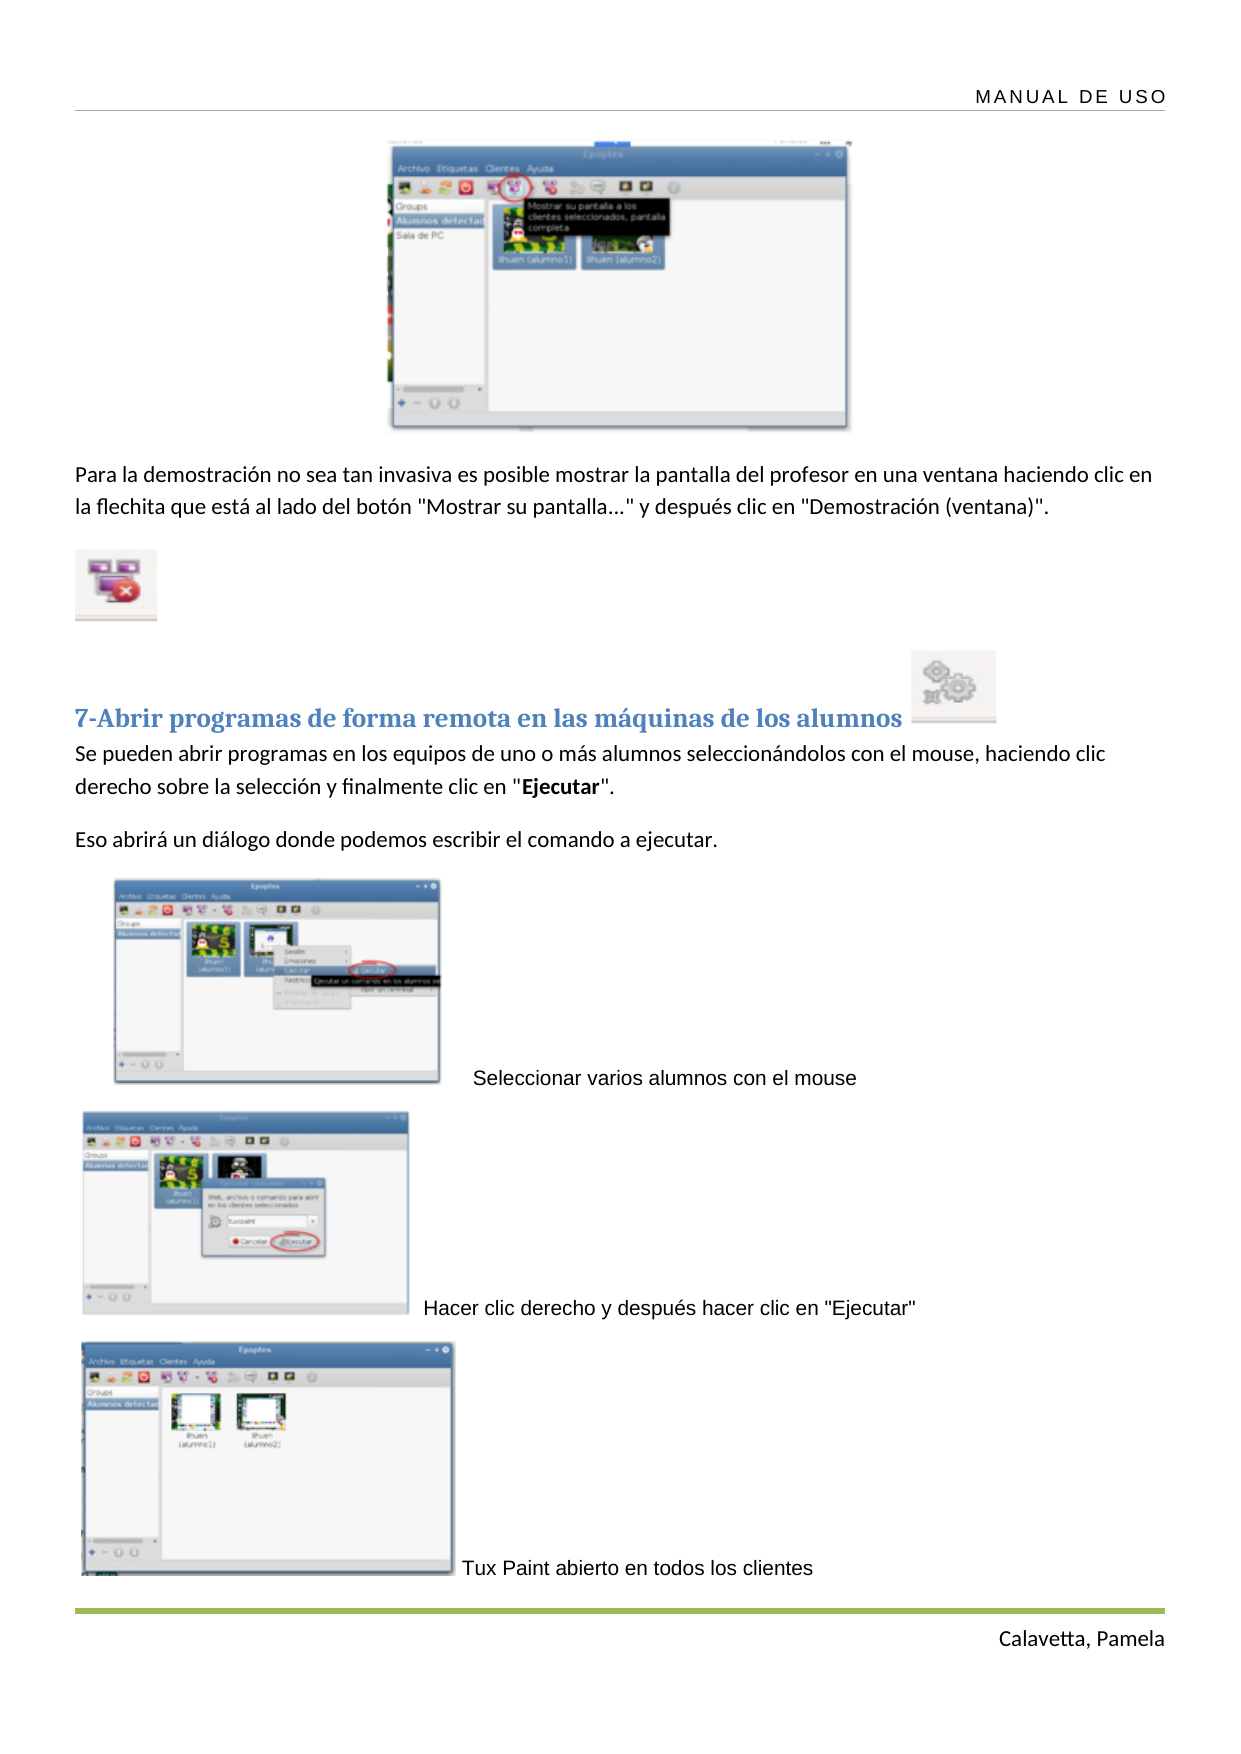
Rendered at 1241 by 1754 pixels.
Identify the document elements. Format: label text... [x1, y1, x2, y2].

text Para la demostración no sea tan invasiva es posible mostrar la pantalla del profesor en una ventana haciendo clic en la flechita que está al lado del botón "Mostrar su pantalla..." y después clic en "Demostración (ventana)". [75, 460, 1165, 520]
subtitle 7-Abrir programas de forma remota en las máquinas de los alumnos [75, 647, 1165, 734]
picture [81, 1341, 456, 1576]
picture [75, 545, 158, 626]
text Eso abrirá un diálogo donde podemos escribir el comando a ejecutar. [75, 825, 1165, 853]
text Se pueden abrir programas en los equipos de uno o más alumnos seleccionándolos con el mouse, haciendo clic derecho sobre la selección y finalmente clic en "Ejecutar". [75, 739, 1165, 800]
picture [112, 877, 443, 1086]
picture [81, 1110, 411, 1316]
picture [385, 139, 855, 435]
picture [911, 646, 997, 728]
